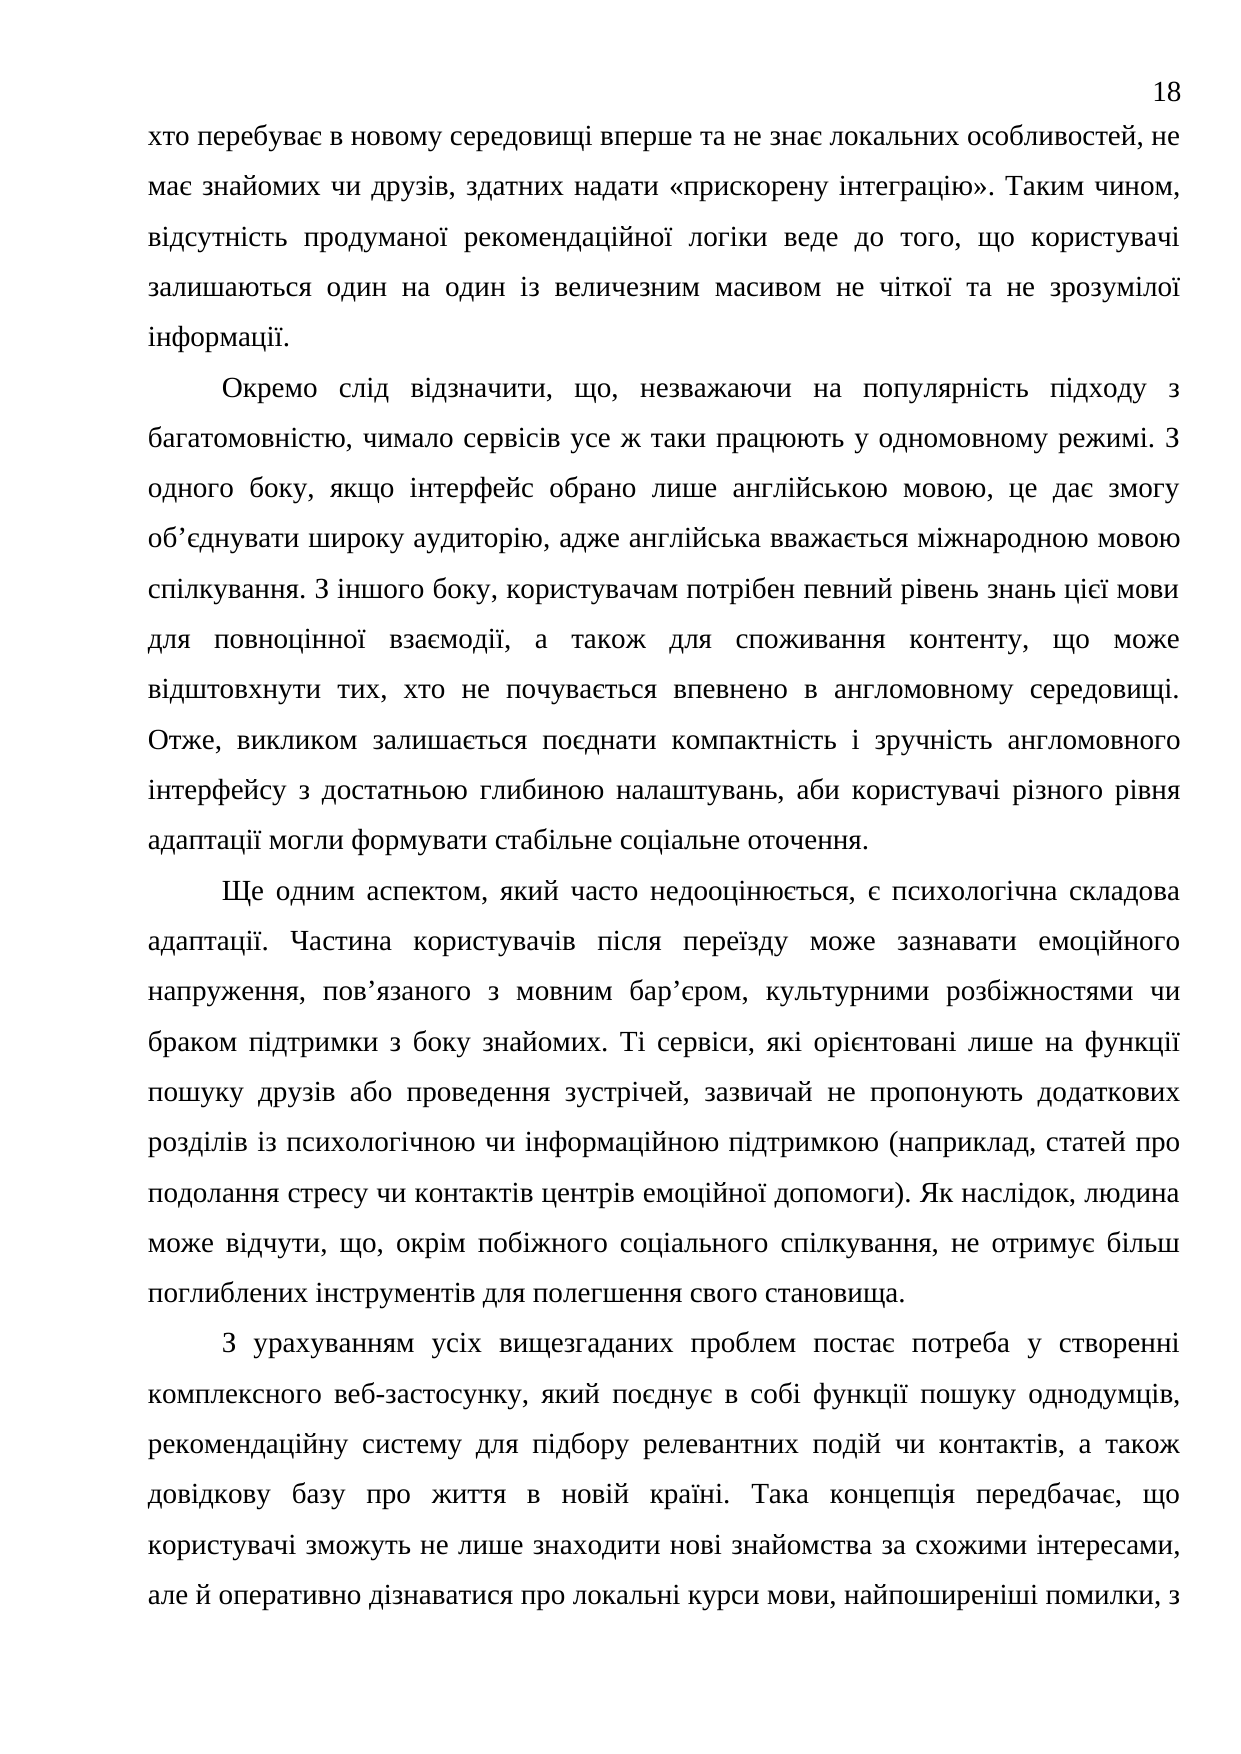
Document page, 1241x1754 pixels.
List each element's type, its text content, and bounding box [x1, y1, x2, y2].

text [148, 118, 1181, 353]
text Окремо слід відзначити, що, незважаючи на популярність підходу з багатомовністю, чимало сервісів усе ж таки працюють у одномовному режимі. З одного боку, якщо інтерфейс обрано лише англійською мовою, це дає змогу об’єднувати широку аудиторію, адже англійська вважається міжнародною мовою спілкування. З іншого боку, користувачам потрібен певний рівень знань цієї мови для повноцінної взаємодії, а також для споживання контенту, що може відштовхнути тих, хто не почувається впевнено в англомовному середовищі. Отже, викликом залишається поєднати компактність і зручність англомовного інтерфейсу з достатньою глибиною налаштувань, аби користувачі різного рівня адаптації могли формувати стабільне соціальне оточення. [148, 370, 1181, 856]
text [148, 1326, 1181, 1611]
text Ще одним аспектом, який часто недооцінюється, є психологічна складова адаптації. Частина користувачів після переїзду може зазнавати емоційного напруження, пов’язаного з мовним бар’єром, культурними розбіжностями чи браком підтримки з боку знайомих. Ті сервіси, які орієнтовані лише на функції пошуку друзів або проведення зустрічей, зазвичай не пропонують додаткових розділів із психологічною чи інформаційною підтримкою (наприклад, статей про подолання стресу чи контактів центрів емоційної допомоги). Як наслідок, людина може відчути, що, окрім побіжного соціального спілкування, не отримує більш поглиблених інструментів для полегшення свого становища. [148, 873, 1181, 1309]
